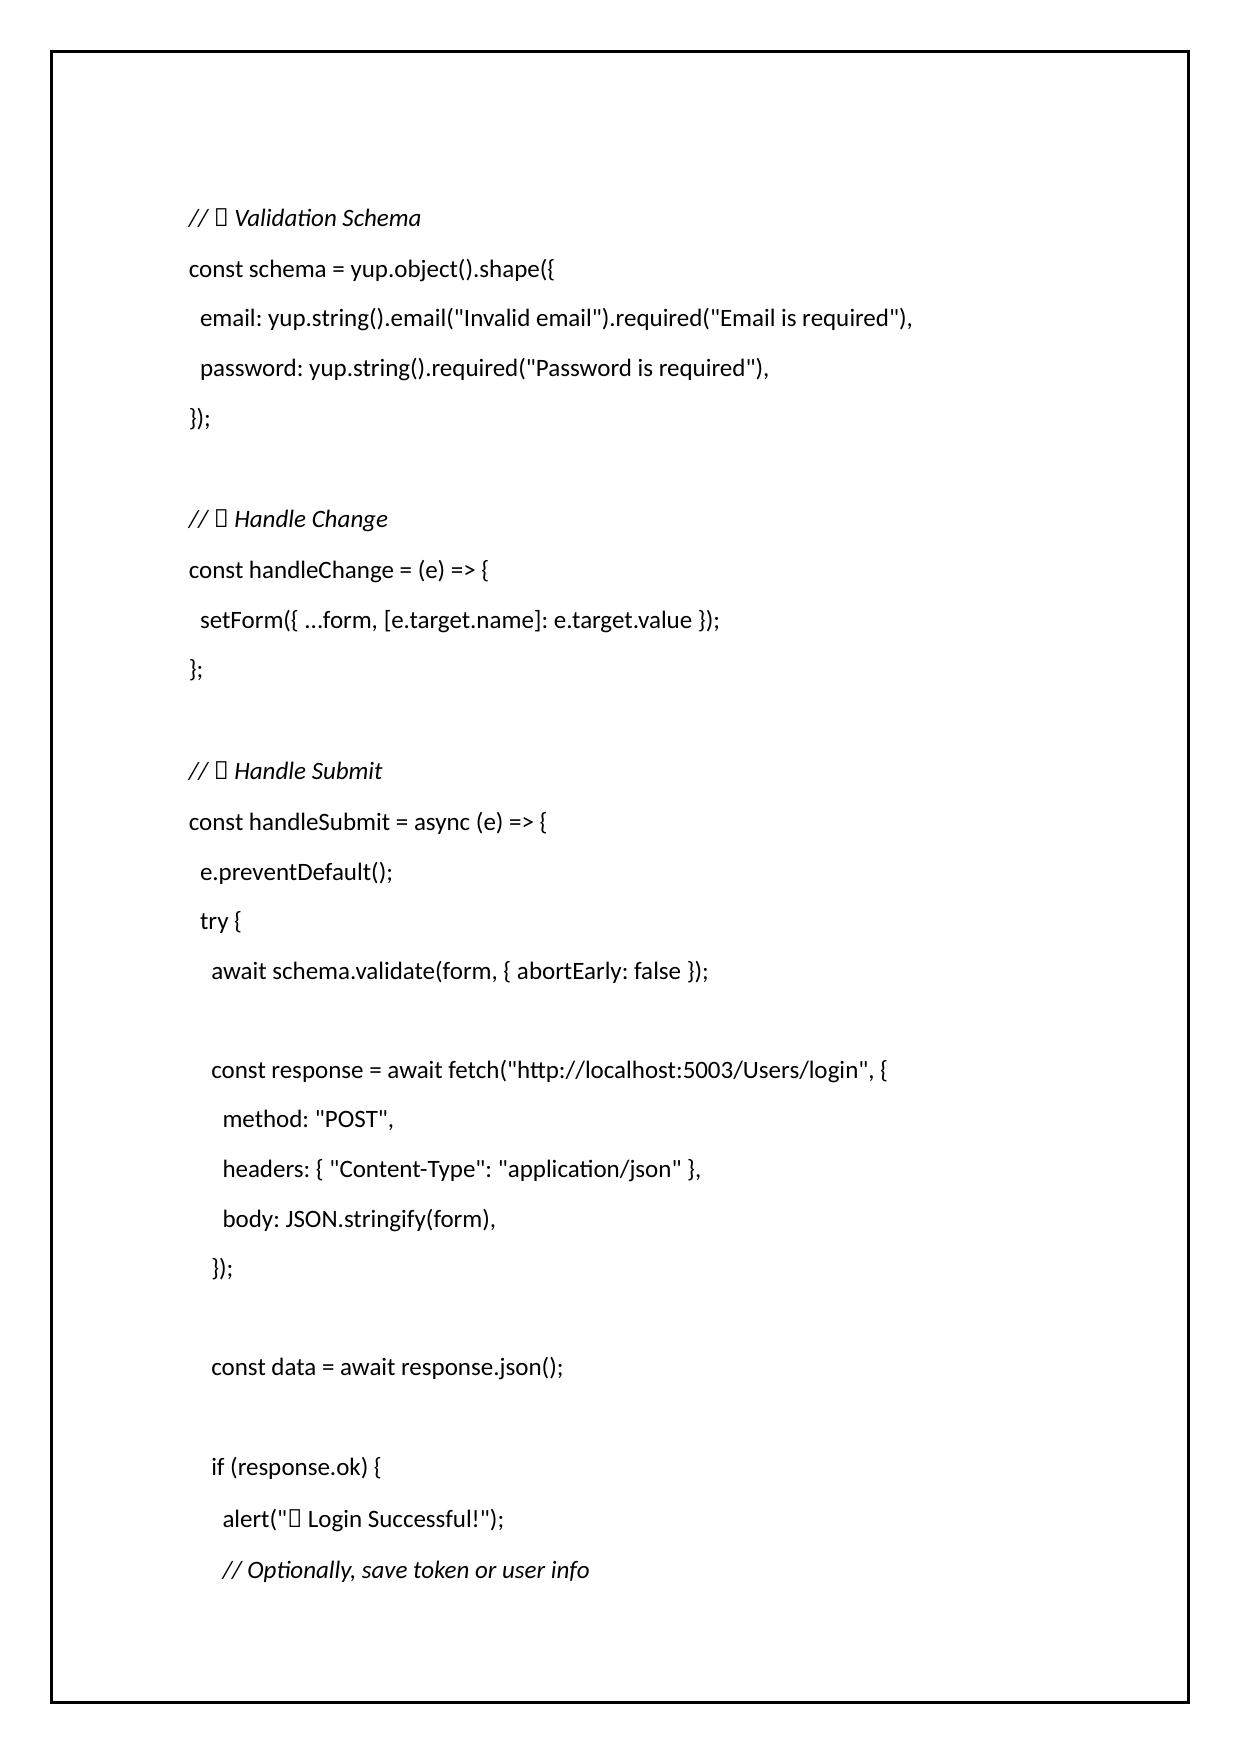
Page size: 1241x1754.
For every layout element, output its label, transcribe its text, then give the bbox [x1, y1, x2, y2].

text if (response.ok) { [177, 1451, 1090, 1481]
text }; [177, 653, 1090, 684]
text method: "POST", [177, 1104, 1090, 1134]
text const handleChange = (e) => { [177, 554, 1090, 585]
text // ✅ Handle Submit [177, 753, 1090, 787]
text const response = await fetch("http://localhost:5003/Users/login", { [177, 1054, 1090, 1084]
text }); [177, 402, 1090, 432]
text alert("🎉 Login Successful!"); [177, 1500, 1090, 1534]
text const schema = yup.object().shape({ [177, 253, 1090, 283]
text headers: { "Content-Type": "application/json" }, [177, 1153, 1090, 1184]
text await schema.validate(form, { abortEarly: false }); [177, 955, 1090, 985]
text const handleSubmit = async (e) => { [177, 806, 1090, 837]
text }); [177, 1252, 1090, 1283]
text // Optionally, save token or user info [177, 1554, 1090, 1584]
text body: JSON.stringify(form), [177, 1203, 1090, 1233]
text const data = await response.json(); [177, 1352, 1090, 1382]
text e.preventDefault(); [177, 856, 1090, 886]
text // ✅ Handle Change [177, 501, 1090, 535]
text // ✅ Validation Schema [177, 199, 1090, 234]
text email: yup.string().email("Invalid email").required("Email is required"), [177, 303, 1090, 333]
text setForm({ ...form, [e.target.name]: e.target.value }); [177, 604, 1090, 634]
text try { [177, 905, 1090, 936]
text password: yup.string().required("Password is required"), [177, 352, 1090, 383]
